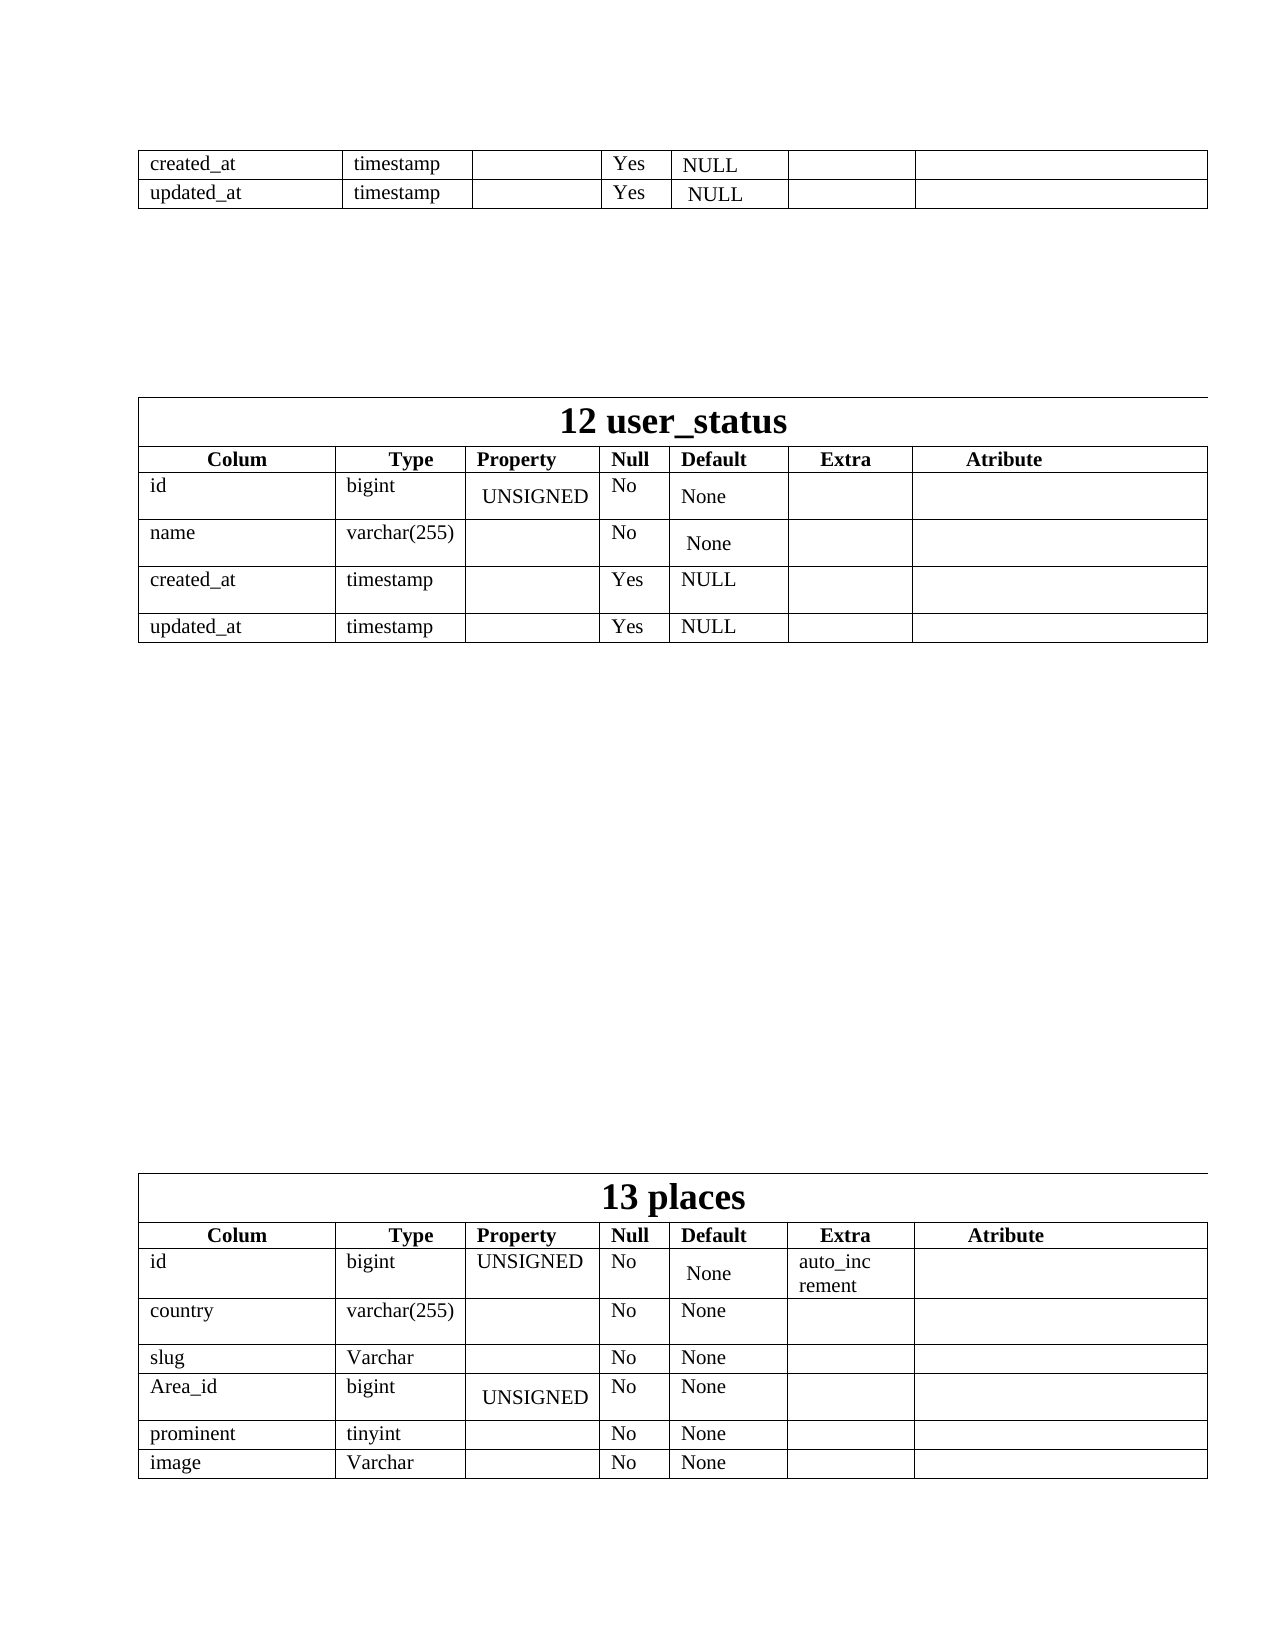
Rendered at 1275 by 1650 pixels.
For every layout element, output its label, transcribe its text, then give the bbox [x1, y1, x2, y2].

table_cell [466, 1345, 599, 1373]
table_cell [789, 567, 912, 613]
table_cell No [600, 520, 669, 566]
table_cell UNSIGNED [466, 1249, 599, 1297]
table_cell prominent [139, 1421, 335, 1449]
table_cell timestamp [336, 567, 465, 613]
table_cell NULL [670, 614, 788, 642]
table_cell Null [600, 447, 669, 472]
table_cell UNSIGNED [466, 1374, 599, 1420]
table_cell bigint [336, 1249, 465, 1297]
table_cell varchar(255) [336, 520, 465, 566]
table_cell Colum [139, 1223, 335, 1248]
table_cell [789, 473, 912, 519]
table_cell bigint [336, 473, 465, 519]
table_cell slug [139, 1345, 335, 1373]
table_cell [789, 520, 912, 566]
table_cell Extra [788, 1223, 914, 1248]
table_cell [473, 180, 601, 208]
table_cell [788, 1345, 914, 1373]
table_cell [466, 1450, 599, 1478]
table_cell Default [670, 447, 788, 472]
table_cell Colum [139, 447, 335, 472]
table_cell Property [466, 1223, 599, 1248]
table_cell updated_at [139, 614, 335, 642]
table_cell tinyint [336, 1421, 465, 1449]
table_cell Varchar [336, 1345, 465, 1373]
table_cell Yes [600, 614, 669, 642]
table_cell [788, 1421, 914, 1449]
table_cell bigint [336, 1374, 465, 1420]
table_cell [466, 614, 599, 642]
table_cell Atribute [915, 1223, 1207, 1248]
table_cell None [670, 473, 788, 519]
table_cell No [600, 1299, 669, 1344]
table_cell varchar(255) [336, 1299, 465, 1344]
table_cell [915, 1249, 1207, 1297]
table_cell timestamp [343, 151, 472, 179]
table_cell [913, 520, 1207, 566]
table_cell auto_inc rement [788, 1249, 914, 1297]
table_cell Property [466, 447, 599, 472]
table_cell [789, 180, 915, 208]
table_cell UNSIGNED [466, 473, 599, 519]
table_cell Default [670, 1223, 787, 1248]
table_cell Type [336, 447, 465, 472]
table_cell Atribute [913, 447, 1207, 472]
table_cell NULL [672, 180, 788, 208]
table_cell No [600, 1374, 669, 1420]
table_cell Area_id [139, 1374, 335, 1420]
table_cell updated_at [139, 180, 342, 208]
table_cell None [670, 1249, 787, 1297]
table_cell country [139, 1299, 335, 1344]
table_cell [788, 1450, 914, 1478]
table_cell Varchar [336, 1450, 465, 1478]
table_cell [913, 567, 1207, 613]
table_cell NULL [672, 151, 788, 179]
table_cell id [139, 473, 335, 519]
table_cell [916, 180, 1207, 208]
table_cell [473, 151, 601, 179]
table_cell [916, 151, 1207, 179]
table_cell [915, 1374, 1207, 1420]
table_cell None [670, 1421, 787, 1449]
table_cell Extra [789, 447, 912, 472]
table_cell [466, 1421, 599, 1449]
table_header 13 places [139, 1174, 1207, 1222]
table_cell [915, 1299, 1207, 1344]
table_cell [466, 567, 599, 613]
table_cell Yes [602, 180, 671, 208]
table_cell No [600, 1345, 669, 1373]
table_cell No [600, 1421, 669, 1449]
table_cell image [139, 1450, 335, 1478]
table_cell id [139, 1249, 335, 1297]
table_cell created_at [139, 567, 335, 613]
table_cell None [670, 1345, 787, 1373]
table_cell No [600, 473, 669, 519]
table_cell [788, 1374, 914, 1420]
table_cell [789, 151, 915, 179]
table_cell NULL [670, 567, 788, 613]
table_cell [466, 1299, 599, 1344]
table_cell timestamp [343, 180, 472, 208]
table_cell [913, 473, 1207, 519]
table_cell None [670, 1299, 787, 1344]
table_cell Null [600, 1223, 669, 1248]
table_cell None [670, 520, 788, 566]
table_cell Yes [602, 151, 671, 179]
table_cell [466, 520, 599, 566]
table_cell [915, 1421, 1207, 1449]
table_header 12 user_status [139, 398, 1207, 446]
table_cell name [139, 520, 335, 566]
table_cell [788, 1299, 914, 1344]
table_cell None [670, 1450, 787, 1478]
table_cell [915, 1345, 1207, 1373]
table_cell [915, 1450, 1207, 1478]
table_cell Type [336, 1223, 465, 1248]
table_cell None [670, 1374, 787, 1420]
table_cell [913, 614, 1207, 642]
table_cell Yes [600, 567, 669, 613]
table_cell timestamp [336, 614, 465, 642]
table_cell created_at [139, 151, 342, 179]
table_cell No [600, 1249, 669, 1297]
table_cell No [600, 1450, 669, 1478]
table_cell [789, 614, 912, 642]
